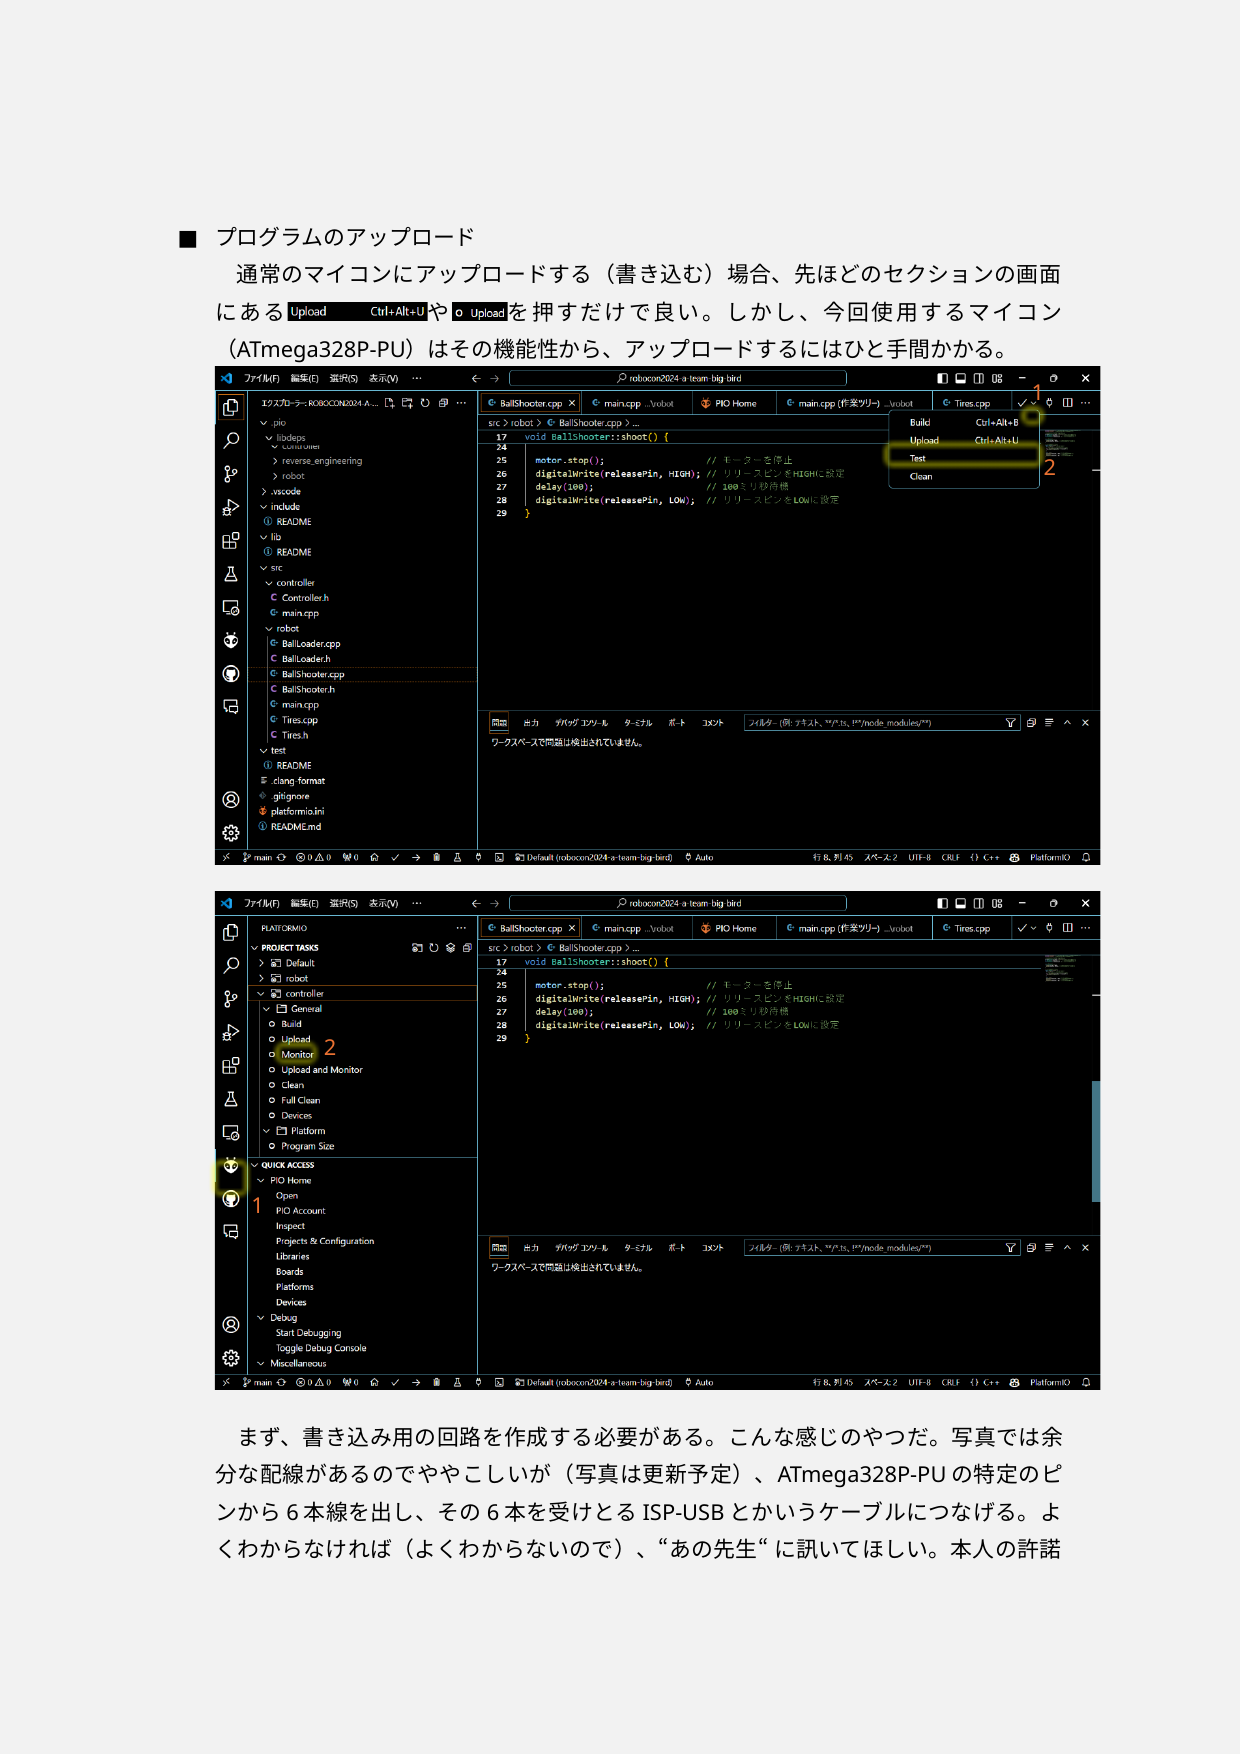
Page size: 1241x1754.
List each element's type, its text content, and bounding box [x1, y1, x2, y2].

picture [287, 302, 428, 321]
list プログラムのアップロード [177, 217, 1063, 254]
picture [219, 1167, 242, 1189]
picture [214, 366, 1101, 865]
picture [452, 302, 508, 321]
picture [214, 891, 1101, 1390]
list 通常のマイコンにアップロードする（書き込む）場合、先ほどのセクションの画面にあるやを押すだけで良い。しかし、今回使用するマイコン（ATmega328P-PU）はその機能性から、アップロードするにはひと手間かかる。 [215, 254, 1063, 366]
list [215, 1417, 1063, 1567]
